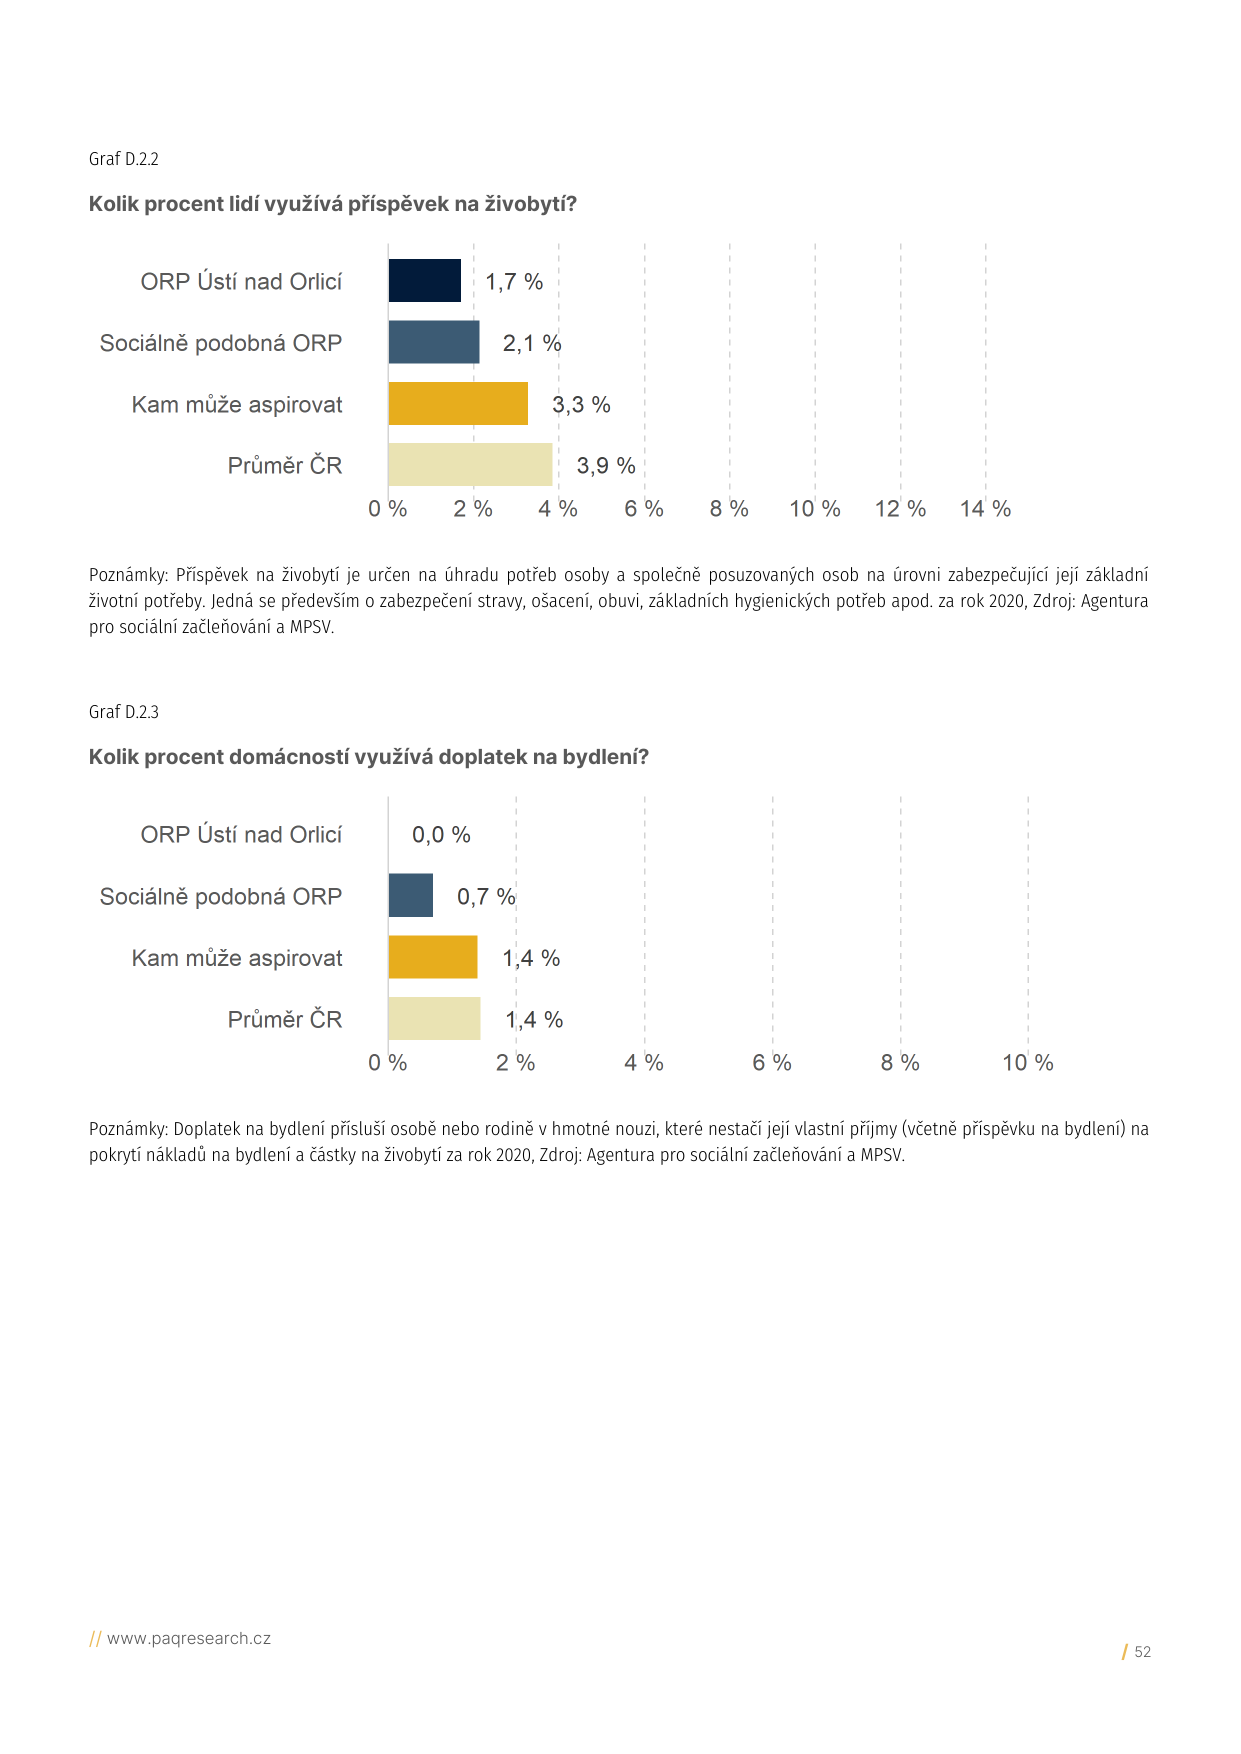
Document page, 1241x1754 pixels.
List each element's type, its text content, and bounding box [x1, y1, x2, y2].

text Kolik procent domácností využívá doplatek na bydlení? [89, 739, 1152, 770]
text Graf D.2.2 [89, 148, 1152, 170]
picture [88, 769, 1139, 1102]
text Poznámky: Příspěvek na živobytí je určen na úhradu potřeb osoby a společně posuzovaných osob na úrovni zabezpečující její základní životní potřeby. Jedná se především o zabezpečení stravy, ošacení, obuvi, základních hygienických potřeb apod. za rok 2020, Zdroj: Agentura pro sociální začleňování a MPSV. [89, 564, 1152, 638]
text Poznámky: Doplatek na bydlení přísluší osobě nebo rodině v hmotné nouzi, které nestačí její vlastní příjmy (včetně příspěvku na bydlení) na pokrytí nákladů na bydlení a částky na živobytí za rok 2020, Zdroj: Agentura pro sociální začleňování a MPSV. [89, 1118, 1152, 1166]
picture [88, 216, 1139, 548]
text Kolik procent lidí využívá příspěvek na živobytí? [89, 186, 1152, 216]
text Graf D.2.3 [89, 701, 1152, 724]
